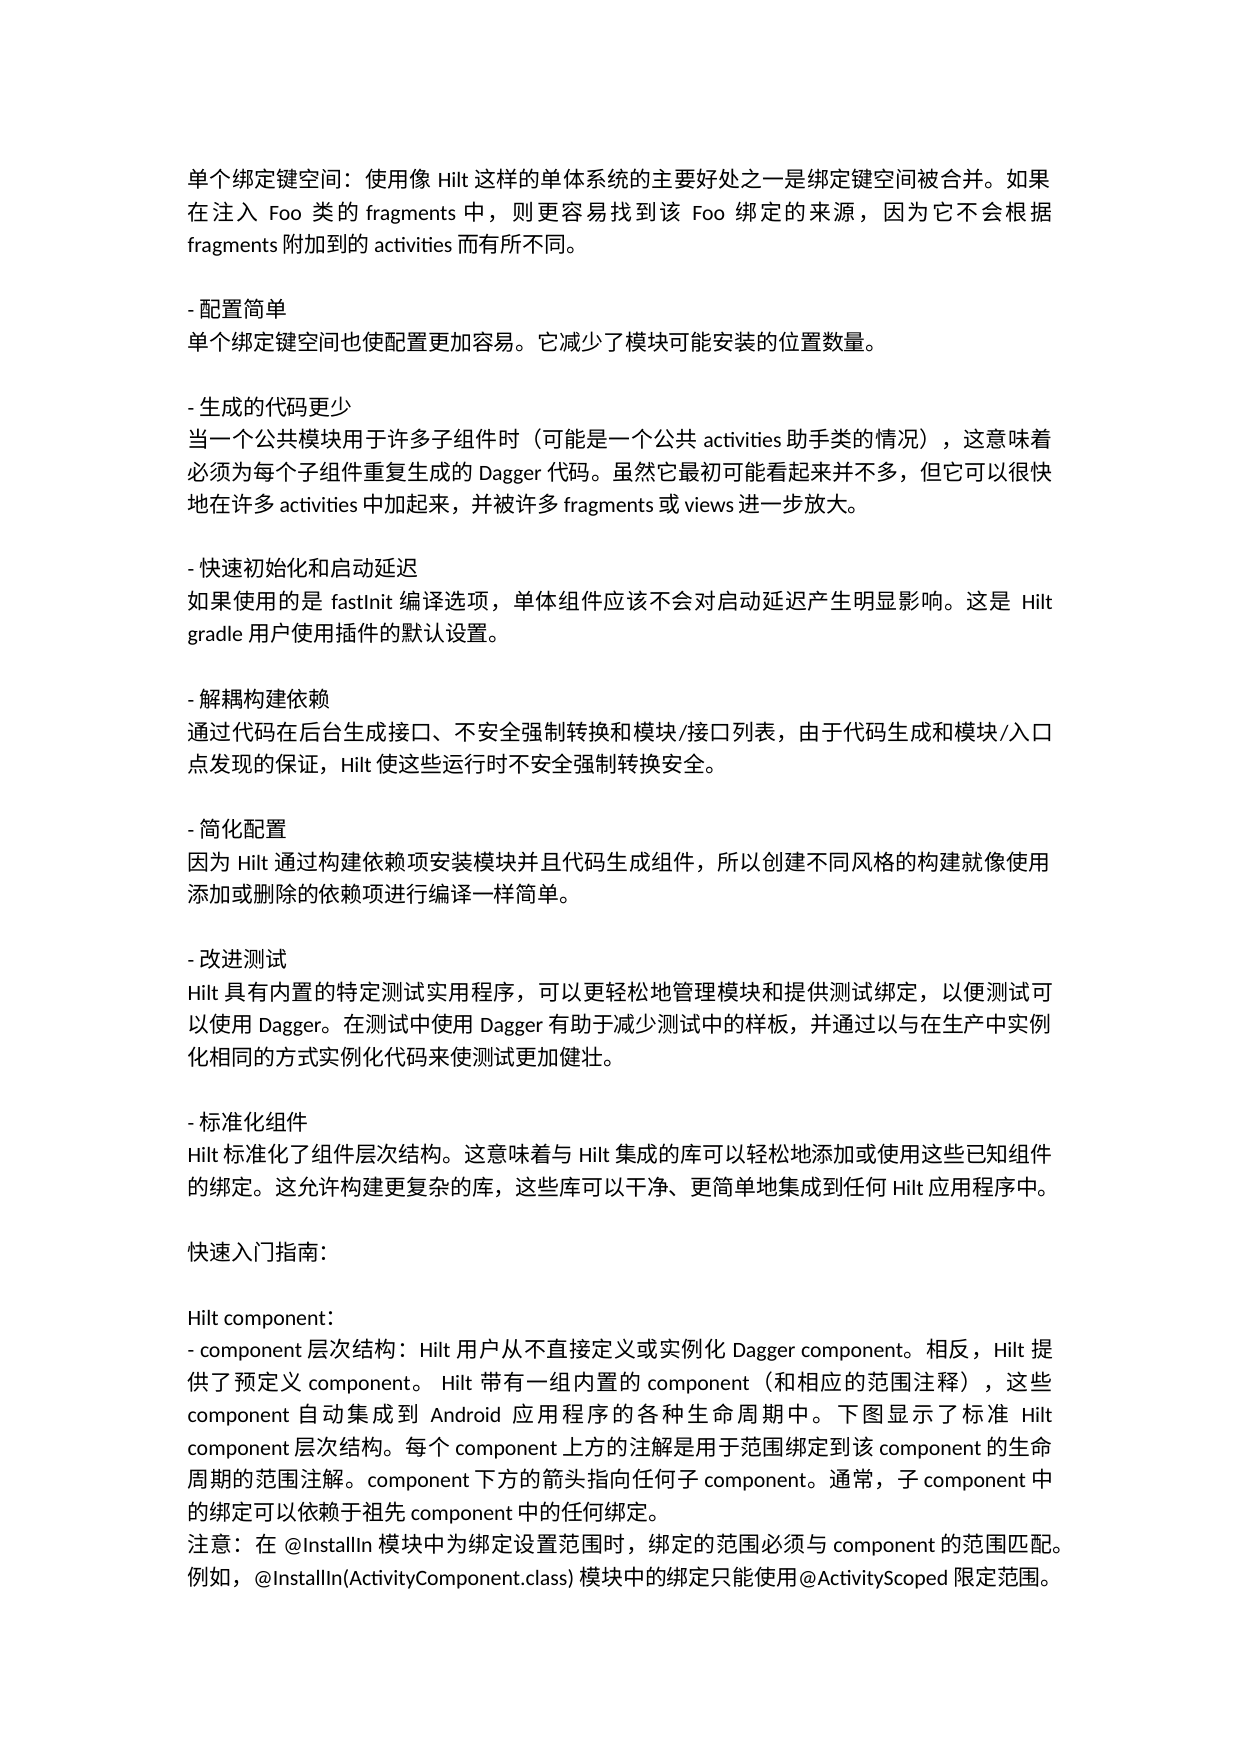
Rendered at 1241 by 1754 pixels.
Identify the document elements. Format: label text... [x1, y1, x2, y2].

text Hilt 标准化了组件层次结构。这意味着与 Hilt 集成的库可以轻松地添加或使用这些已知组件的绑定。这允许构建更复杂的库，这些库可以干净、更简单地集成到任何 Hilt 应用程序中。 [187, 1137, 1053, 1202]
text 当一个公共模块用于许多子组件时（可能是一个公共activities助手类的情况），这意味着必须为每个子组件重复生成的 Dagger 代码。虽然它最初可能看起来并不多，但它可以很快地在许多activities中加起来，并被许多fragments或views进一步放大。 [187, 422, 1053, 519]
text Hilt 具有内置的特定测试实用程序，可以更轻松地管理模块和提供测试绑定，以便测试可以使用 Dagger。在测试中使用 Dagger 有助于减少测试中的样板，并通过以与在生产中实例化相同的方式实例化代码来使测试更加健壮。 [187, 974, 1053, 1072]
text - 简化配置 [187, 812, 1053, 844]
text 注意：在 @InstallIn 模块中为绑定设置范围时，绑定的范围必须与component的范围匹配。例如，@InstallIn(ActivityComponent.class) 模块中的绑定只能使用@ActivityScoped 限定范围。 [187, 1527, 1053, 1592]
text - 生成的代码更少 [187, 389, 1053, 422]
text - 解耦构建依赖 [187, 682, 1053, 714]
text 单个绑定键空间也使配置更加容易。它减少了模块可能安装的位置数量。 [187, 324, 1053, 357]
text - component层次结构：Hilt 用户从不直接定义或实例化 Dagger component。相反，Hilt 提供了预定义component。 Hilt 带有一组内置的component（和相应的范围注释），这些component自动集成到 Android 应用程序的各种生命周期中。下图显示了标准 Hilt component层次结构。每个component上方的注解是用于范围绑定到该component的生命周期的范围注解。component下方的箭头指向任何子component。通常，子component中的绑定可以依赖于祖先component中的任何绑定。 [187, 1332, 1053, 1527]
text 快速入门指南： [187, 1234, 1053, 1267]
text 通过代码在后台生成接口、不安全强制转换和模块/接口列表，由于代码生成和模块/入口点发现的保证，Hilt 使这些运行时不安全强制转换安全。 [187, 714, 1053, 779]
text 如果使用的是 fastInit 编译选项，单体组件应该不会对启动延迟产生明显影响。这是 Hilt gradle 用户使用插件的默认设置。 [187, 584, 1053, 649]
text - 标准化组件 [187, 1104, 1053, 1137]
text 单个绑定键空间：使用像 Hilt 这样的单体系统的主要好处之一是绑定键空间被合并。如果在注入 Foo 类的fragments中，则更容易找到该 Foo 绑定的来源，因为它不会根据fragments附加到的activities而有所不同。 [187, 162, 1053, 259]
text - 配置简单 [187, 292, 1053, 324]
text - 快速初始化和启动延迟 [187, 552, 1053, 584]
text - 改进测试 [187, 942, 1053, 974]
text 因为 Hilt 通过构建依赖项安装模块并且代码生成组件，所以创建不同风格的构建就像使用添加或删除的依赖项进行编译一样简单。 [187, 844, 1053, 909]
text Hilt component： [187, 1299, 1053, 1332]
